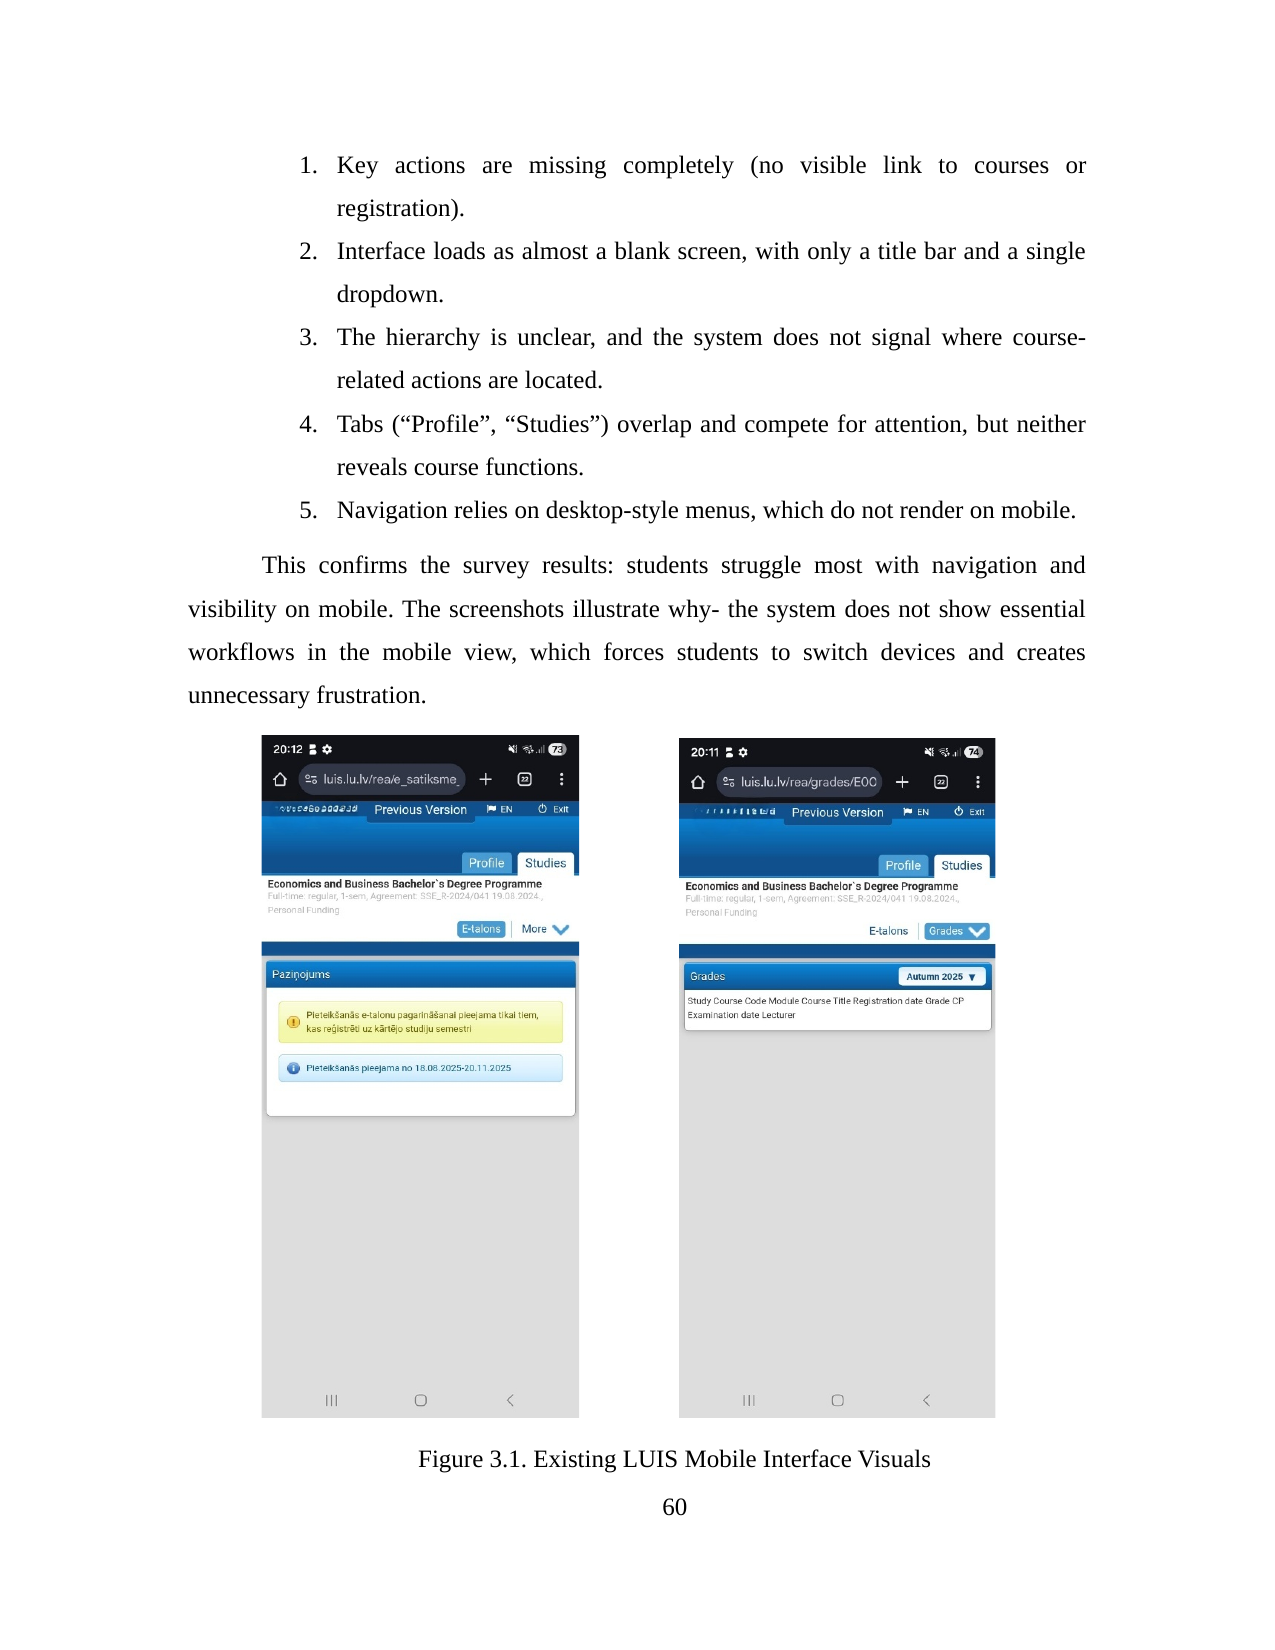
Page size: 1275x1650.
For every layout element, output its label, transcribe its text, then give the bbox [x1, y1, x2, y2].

list Interface loads as almost a blank screen, with only a title bar and a single dropdown. [299, 236, 1087, 308]
list Navigation relies on desktop-style menus, which do not render on mobile. [299, 495, 1087, 524]
text This confirms the survey results: students struggle most with navigation and visibility on mobile. The screenshots illustrate why- the system does not show essential workflows in the mobile view, which forces students to switch devices and creates unnecessary frustration. [188, 551, 1087, 709]
text Figure 3.1. Existing LUIS Mobile Interface Visuals [188, 1444, 1087, 1473]
picture [679, 738, 996, 1418]
list Key actions are missing completely (no visible link to courses or registration). [299, 150, 1087, 222]
list Tabs (“Profile”, “Studies”) overlap and compete for attention, but neither reveals course functions. [299, 409, 1087, 481]
picture [261, 735, 580, 1418]
list The hierarchy is unclear, and the system does not signal where course-related actions are located. [299, 322, 1087, 394]
